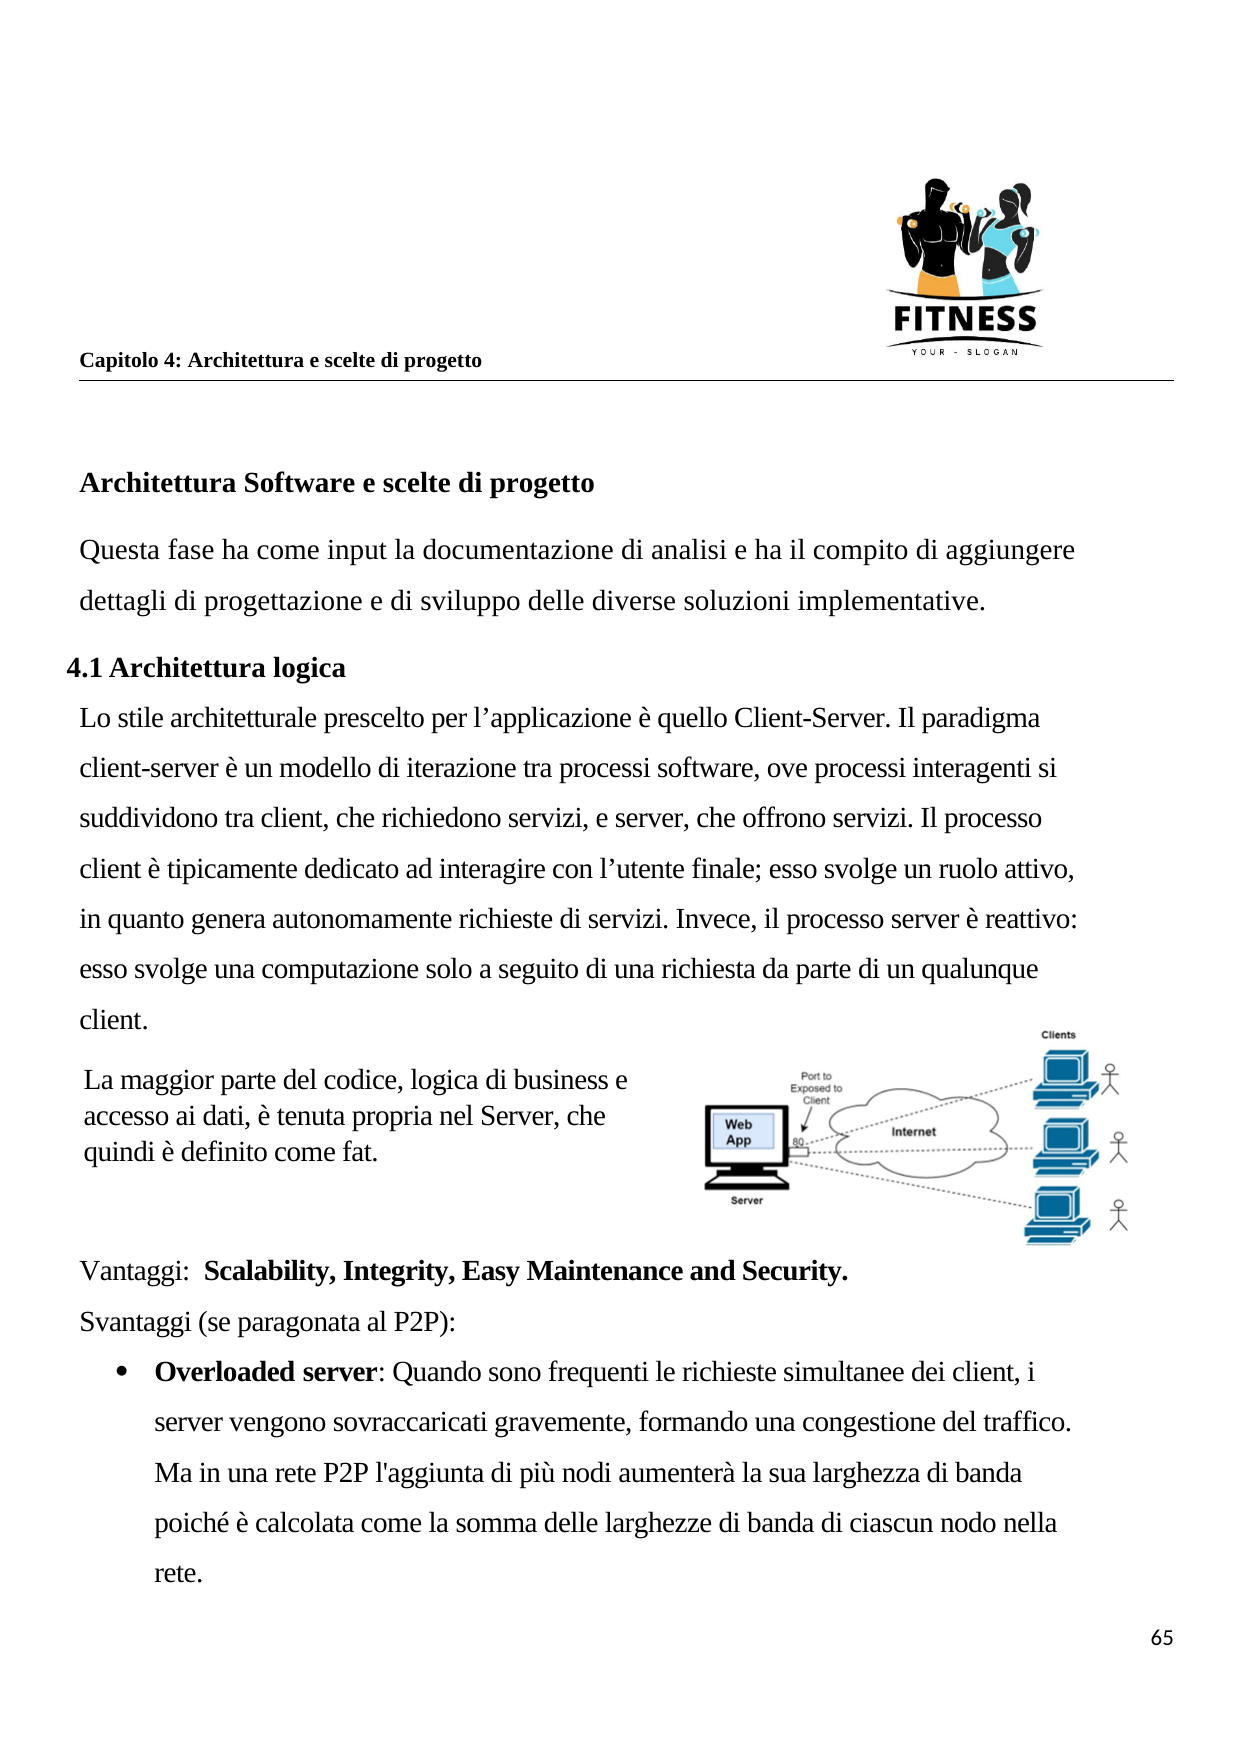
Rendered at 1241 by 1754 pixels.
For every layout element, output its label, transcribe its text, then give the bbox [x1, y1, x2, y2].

picture [673, 1019, 1160, 1253]
text Lo stile architetturale prescelto per l’applicazione è quello Client-Server. Il paradigma client-server è un modello di iterazione tra processi software, ove processi interagenti si suddividono tra client, che richiedono servizi, e server, che offrono servizi. Il processo client è tipicamente dedicato ad interagire con l’utente finale; esso svolge un ruolo attivo, in quanto genera autonomamente richieste di servizi. Invece, il processo server è reattivo: esso svolge una computazione solo a seguito di una richiesta da parte di un qualunque client. [79, 700, 1081, 1035]
text Svantaggi (se paragonata al P2P): [79, 1304, 1081, 1337]
subtitle Capitolo 4: Architettura e scelte di progetto [79, 171, 1174, 380]
picture [876, 170, 1054, 364]
list Overloaded server: Quando sono frequenti le richieste simultanee dei client, i server vengono sovraccaricati gravemente, formando una congestione del traffico. Ma in una rete P2P l'aggiunta di più nodi aumenterà la sua larghezza di banda poiché è calcolata come la somma delle larghezze di banda di ciascun nodo nella rete. [117, 1354, 1081, 1589]
text Questa fase ha come input la documentazione di analisi e ha il compito di aggiungere dettagli di progettazione e di sviluppo delle diverse soluzioni implementative. [79, 532, 1083, 616]
subtitle Architettura logica [66, 650, 1174, 683]
text Vantaggi: Scalability, Integrity, Easy Maintenance and Security. [79, 1253, 1081, 1287]
text Architettura Software e scelte di progetto [79, 465, 1083, 499]
